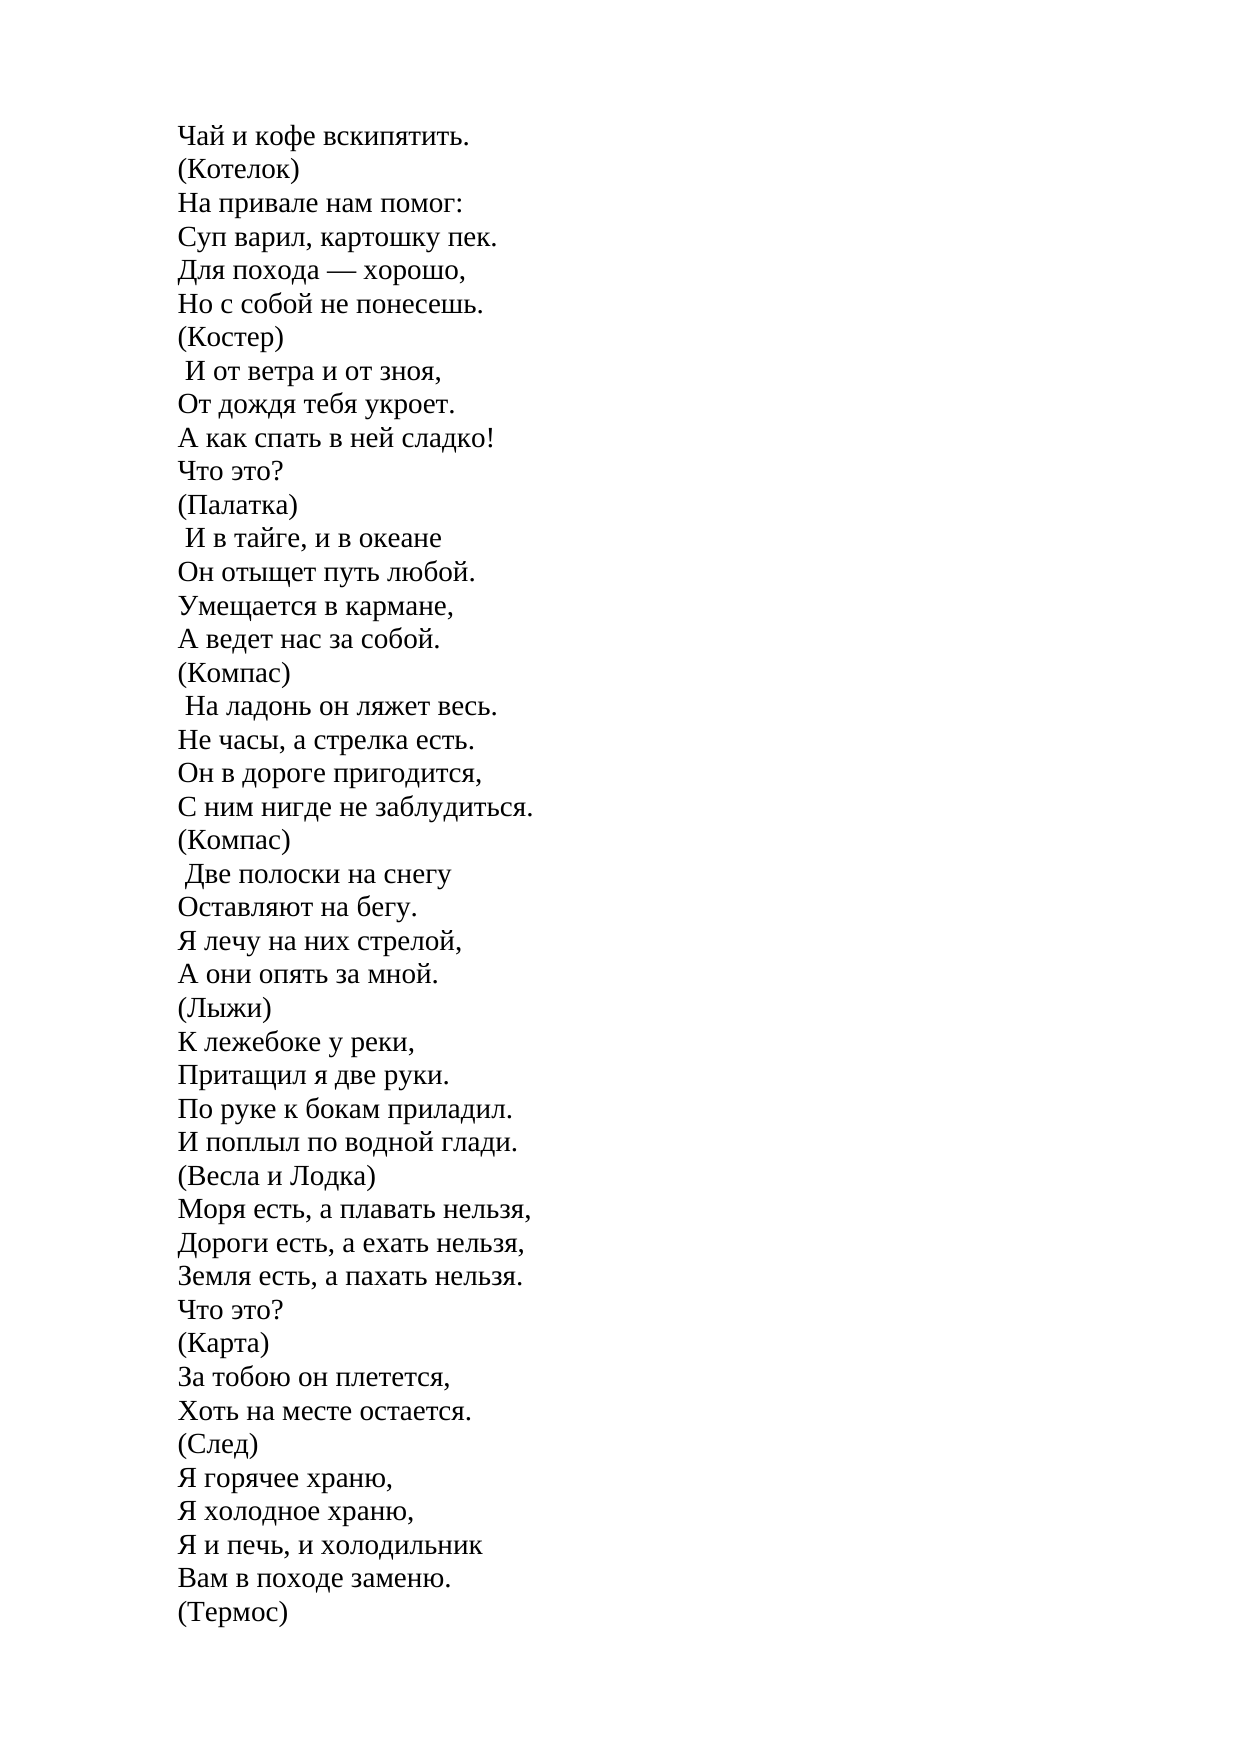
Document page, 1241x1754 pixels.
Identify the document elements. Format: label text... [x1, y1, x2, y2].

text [177, 118, 1152, 185]
text Что это? [177, 453, 1152, 487]
text Две полоски на снегу [177, 856, 1152, 889]
text А как спать в ней сладко! [177, 420, 1152, 453]
text С ним нигде не заблудиться. [177, 789, 1152, 822]
text (Компас) [177, 822, 1152, 856]
text (Палатка) [177, 487, 1152, 521]
text Он в дороге пригодится, [177, 755, 1152, 789]
text И от ветра и от зноя, [177, 353, 1152, 386]
text На привале нам помог: Суп варил, картошку пек. Для похода — хорошо, Но с собой не понесешь. (Костер) [177, 185, 1152, 353]
text На ладонь он ляжет весь. [177, 688, 1152, 722]
text Я лечу на них стрелой, [177, 923, 1152, 957]
text (Термос) [177, 1594, 1152, 1627]
text Оставляют на бегу. [177, 889, 1152, 923]
text Не часы, а стрелка есть. [177, 722, 1152, 755]
text За тобою он плетется, Хоть на месте остается. [177, 1359, 1152, 1426]
text А ведет нас за собой. [177, 621, 1152, 655]
text Он отыщет путь любой. [177, 554, 1152, 588]
text К лежебоке у реки, Притащил я две руки. По руке к бокам приладил. И поплыл по водной глади. [177, 1024, 1152, 1158]
text Моря есть, а плавать нельзя, Дороги есть, а ехать нельзя, Земля есть, а пахать нельзя. Что это? [177, 1191, 1152, 1326]
text (Лыжи) [177, 990, 1152, 1024]
text От дождя тебя укроет. [177, 386, 1152, 420]
text Я горячее храню, Я холодное храню, Я и печь, и холодильник Вам в походе заменю. [177, 1460, 1152, 1594]
text А они опять за мной. [177, 957, 1152, 990]
text (Карта) [177, 1326, 1152, 1359]
text (Компас) [177, 655, 1152, 688]
text (След) [177, 1426, 1152, 1460]
text И в тайге, и в океане [177, 521, 1152, 554]
text Умещается в кармане, [177, 588, 1152, 621]
text (Весла и Лодка) [177, 1158, 1152, 1191]
